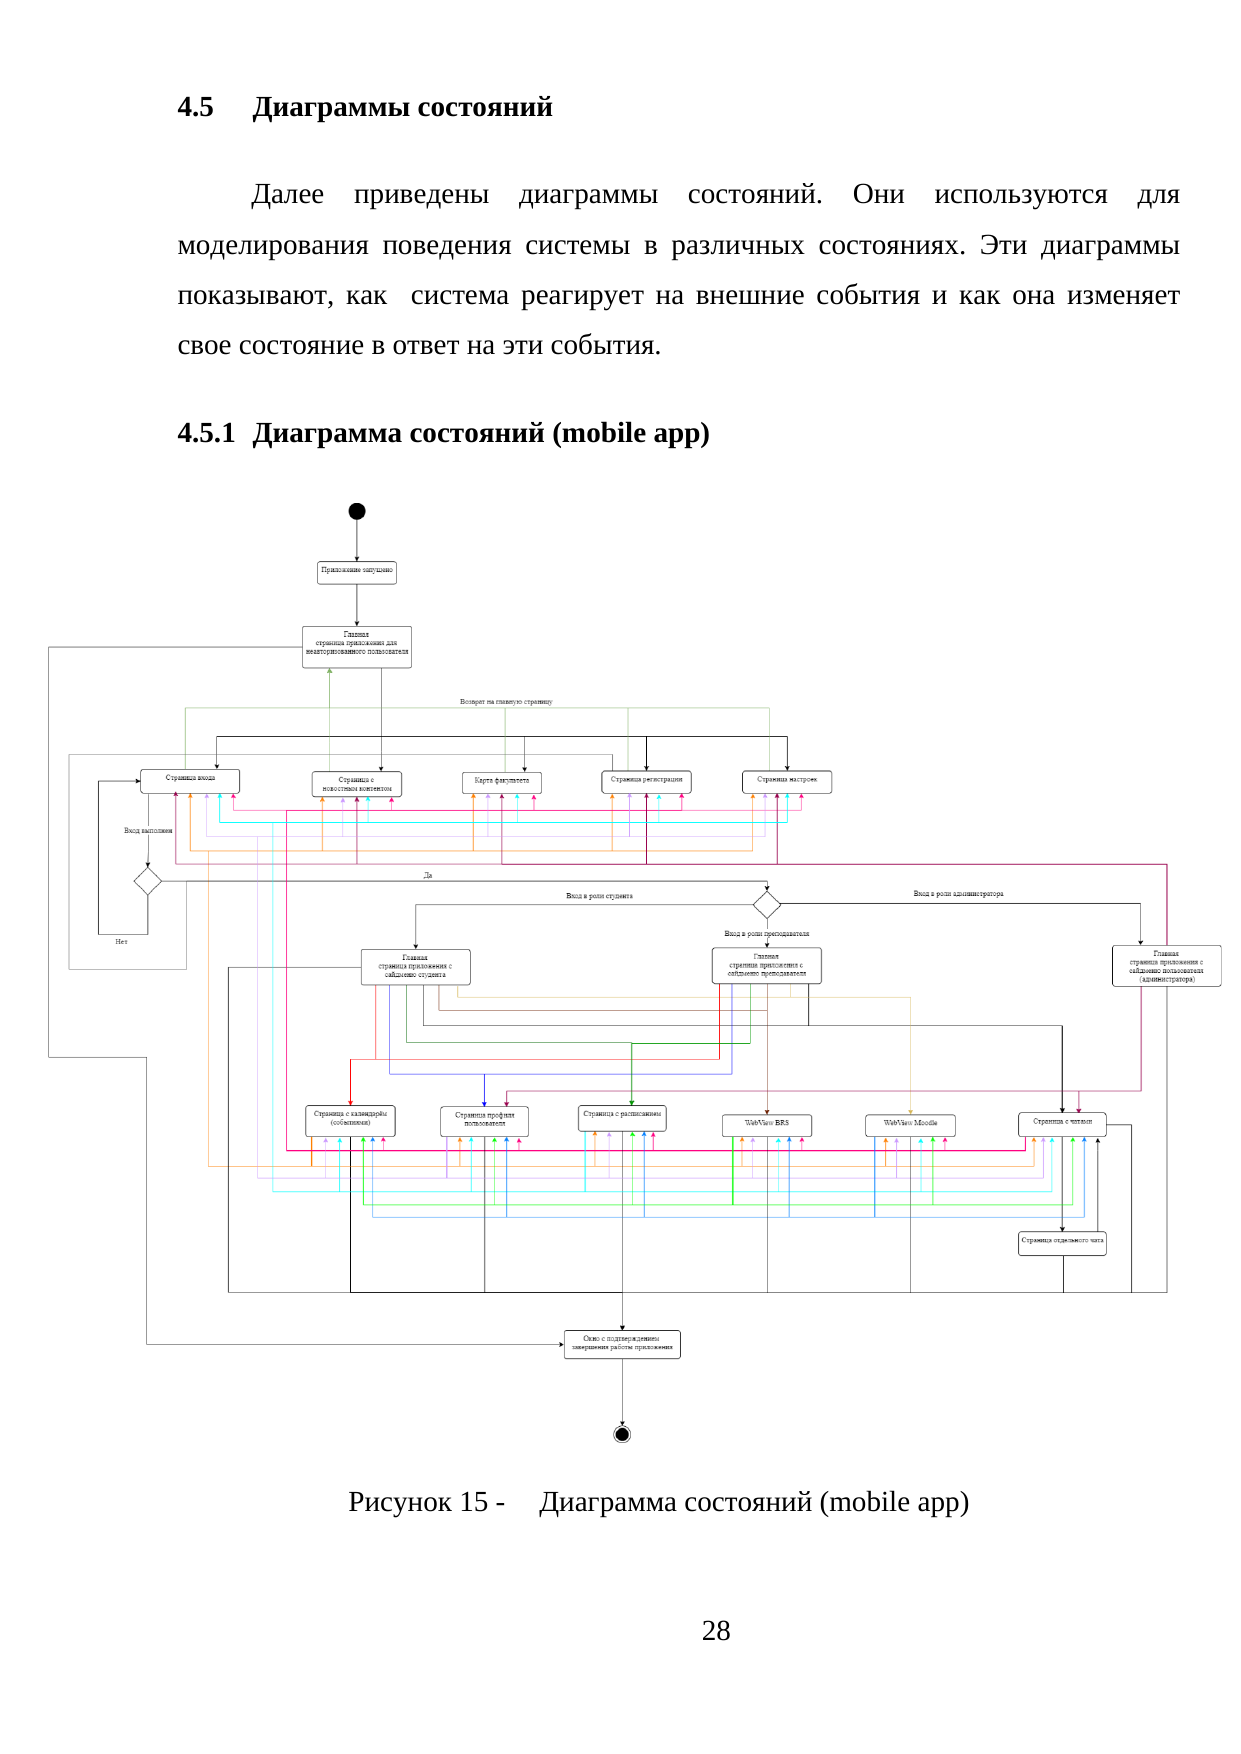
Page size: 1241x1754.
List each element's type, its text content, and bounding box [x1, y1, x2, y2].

subtitle Диаграммы состояний [177, 89, 1181, 122]
text Далее приведены диаграммы состояний. Они используются для моделирования поведения системы в различных состояниях. Эти диаграммы показывают, как система реагирует на внешние события и как она изменяет свое состояние в ответ на эти события. [177, 176, 1181, 361]
subtitle Диаграмма состояний (mobile app) [177, 415, 1181, 449]
picture [44, 503, 1222, 1443]
text Диаграмма состояний (mobile app) [215, 1484, 1181, 1518]
